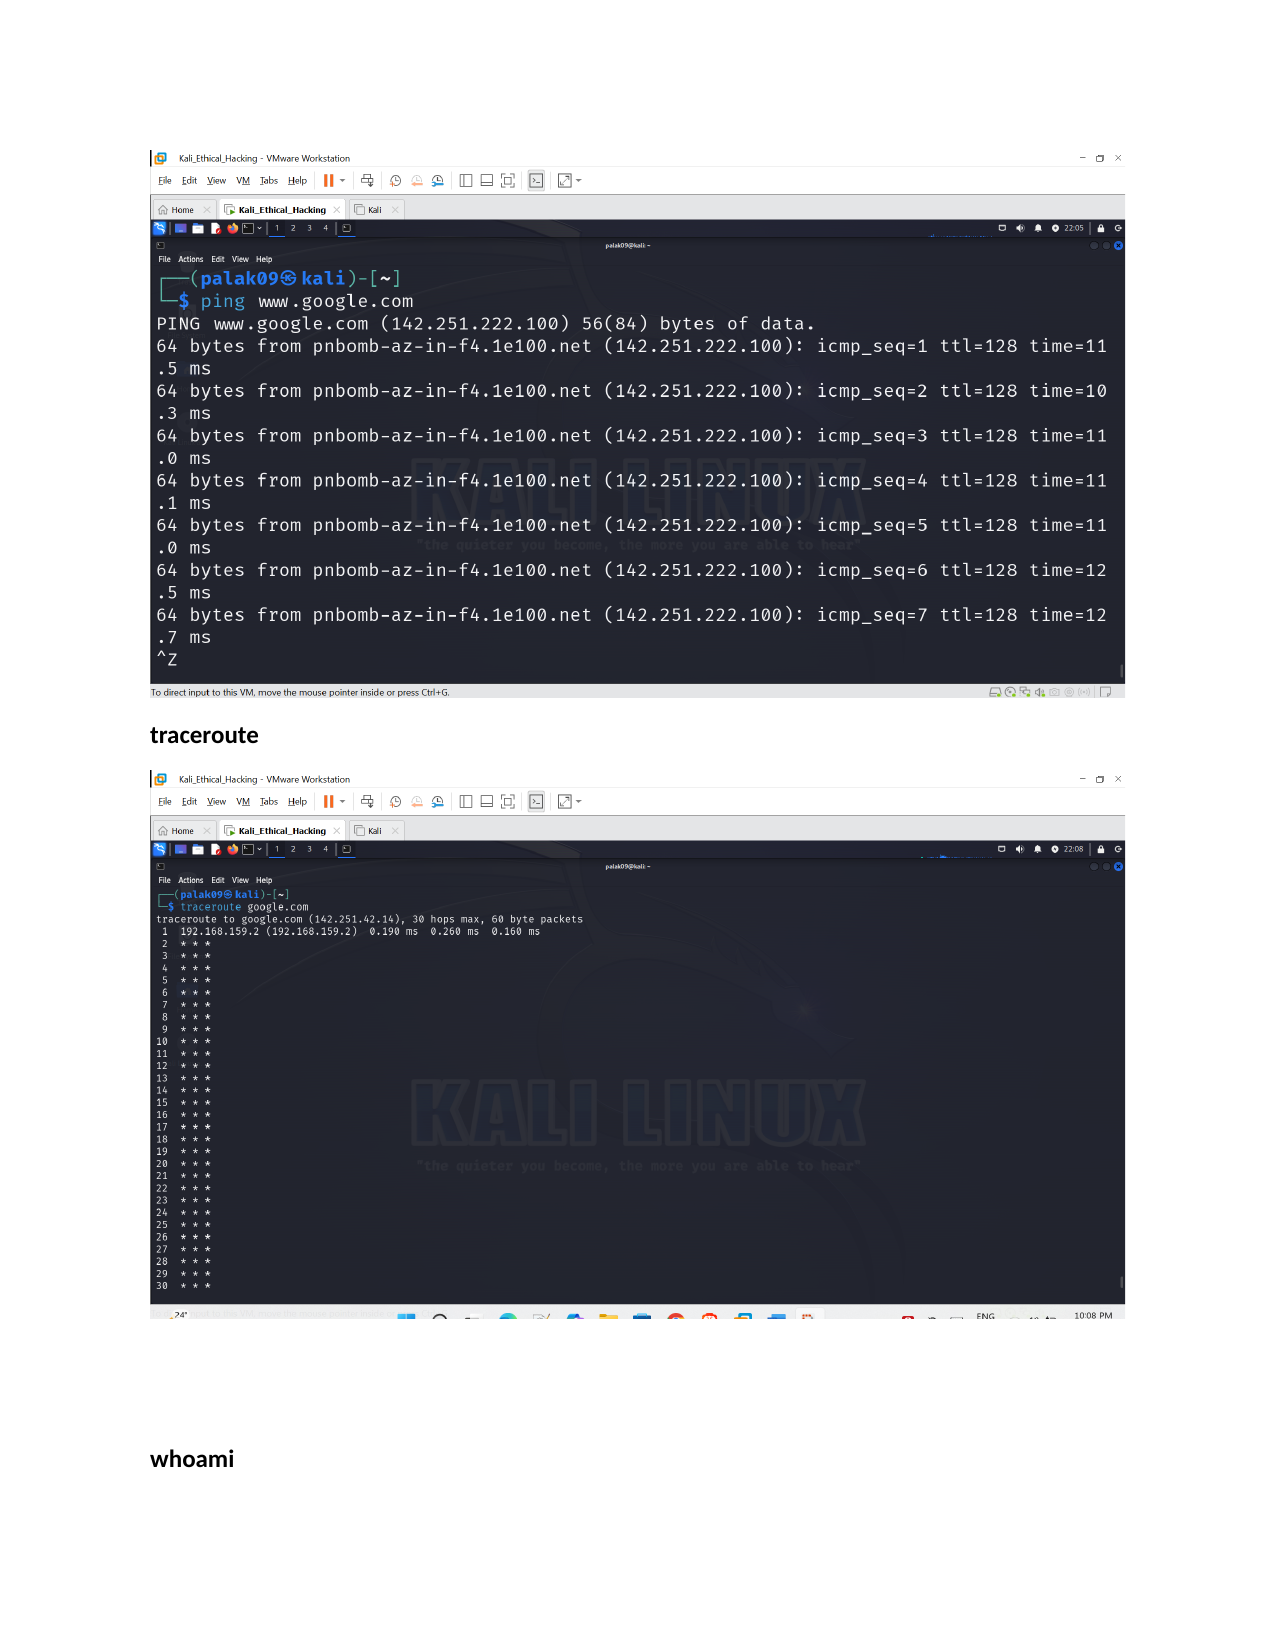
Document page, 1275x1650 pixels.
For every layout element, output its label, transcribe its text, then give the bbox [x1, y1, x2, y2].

text whoami [150, 1443, 1125, 1474]
picture [150, 770, 1125, 1319]
picture [150, 150, 1125, 698]
text traceroute [150, 719, 1125, 750]
